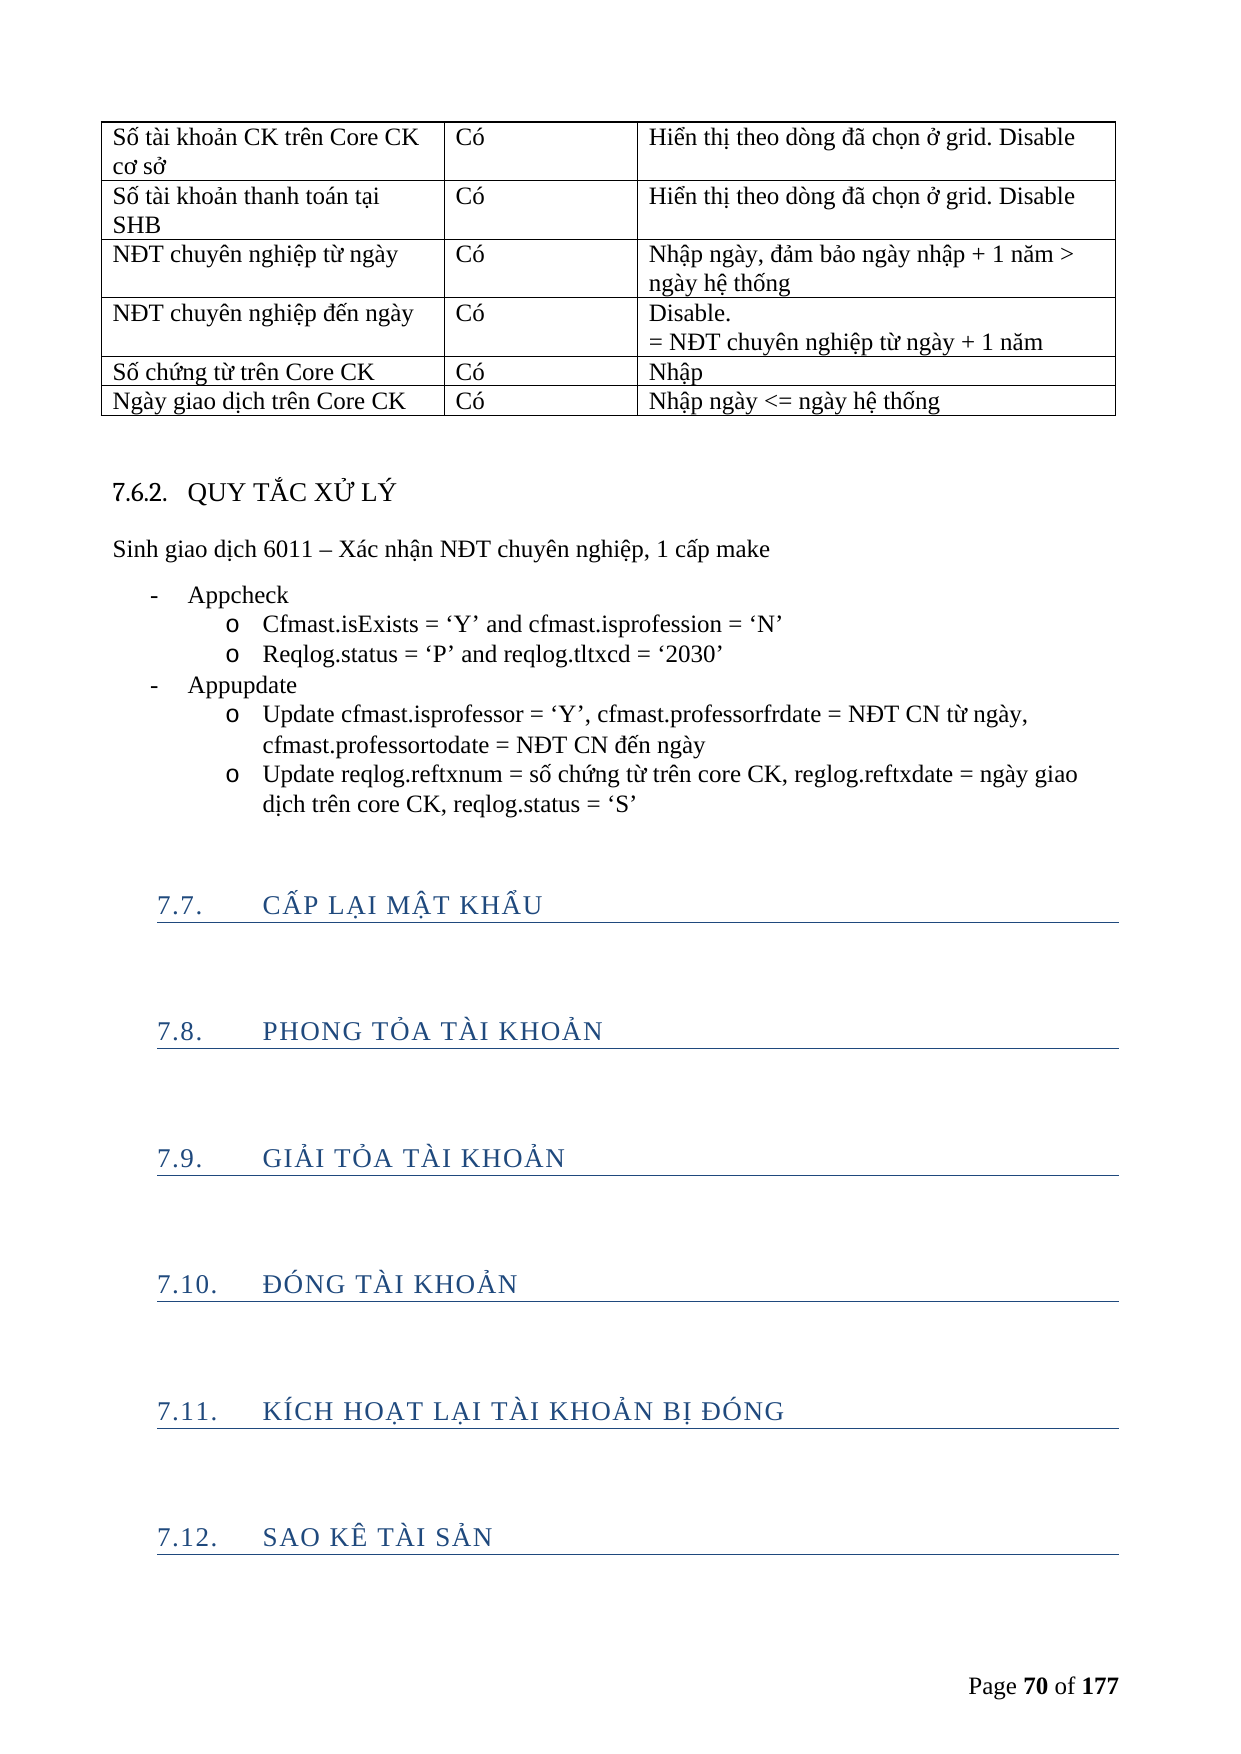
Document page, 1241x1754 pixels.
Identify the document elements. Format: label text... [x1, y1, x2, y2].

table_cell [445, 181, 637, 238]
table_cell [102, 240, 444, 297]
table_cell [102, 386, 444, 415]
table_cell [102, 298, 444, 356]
list Update cfmast.isprofessor = ‘Y’, cfmast.professorfrdate = NĐT CN từ ngày, cfmast.professortodate = NĐT CN đến ngày [225, 699, 1119, 759]
subtitle Giải tỏa tài khoản [157, 1142, 1119, 1175]
subtitle Quy tắc xử lý [112, 476, 1119, 508]
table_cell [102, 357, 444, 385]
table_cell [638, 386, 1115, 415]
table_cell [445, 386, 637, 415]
subtitle Phong tỏa tài khoản [157, 1015, 1119, 1048]
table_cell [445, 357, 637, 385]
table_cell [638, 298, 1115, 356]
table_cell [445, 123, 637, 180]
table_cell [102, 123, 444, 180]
list Update reqlog.reftxnum = số chứng từ trên core CK, reglog.reftxdate = ngày giao dịch trên core CK, reqlog.status = ‘S’ [225, 759, 1119, 818]
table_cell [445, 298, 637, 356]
subtitle Sinh giao dịch 6011 – Xác nhận NĐT chuyên nghiệp, 1 cấp make [112, 534, 1119, 563]
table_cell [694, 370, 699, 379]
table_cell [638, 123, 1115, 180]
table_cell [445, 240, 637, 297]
list Appupdate [150, 670, 1119, 699]
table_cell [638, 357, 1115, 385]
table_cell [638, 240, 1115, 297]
list Cfmast.isExists = ‘Y’ and cfmast.isprofession = ‘N’ [225, 609, 1119, 639]
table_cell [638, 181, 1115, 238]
list Reqlog.status = ‘P’ and reqlog.tltxcd = ‘2030’ [225, 639, 1119, 670]
list Appcheck [150, 580, 1119, 609]
subtitle Kích hoạt lại tài khoản bị đóng [157, 1394, 1119, 1428]
subtitle Đóng tài khoản [157, 1268, 1119, 1301]
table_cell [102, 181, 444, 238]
subtitle Cấp lại mật khẩu [157, 889, 1119, 922]
subtitle Sao kê tài sản [157, 1521, 1119, 1554]
